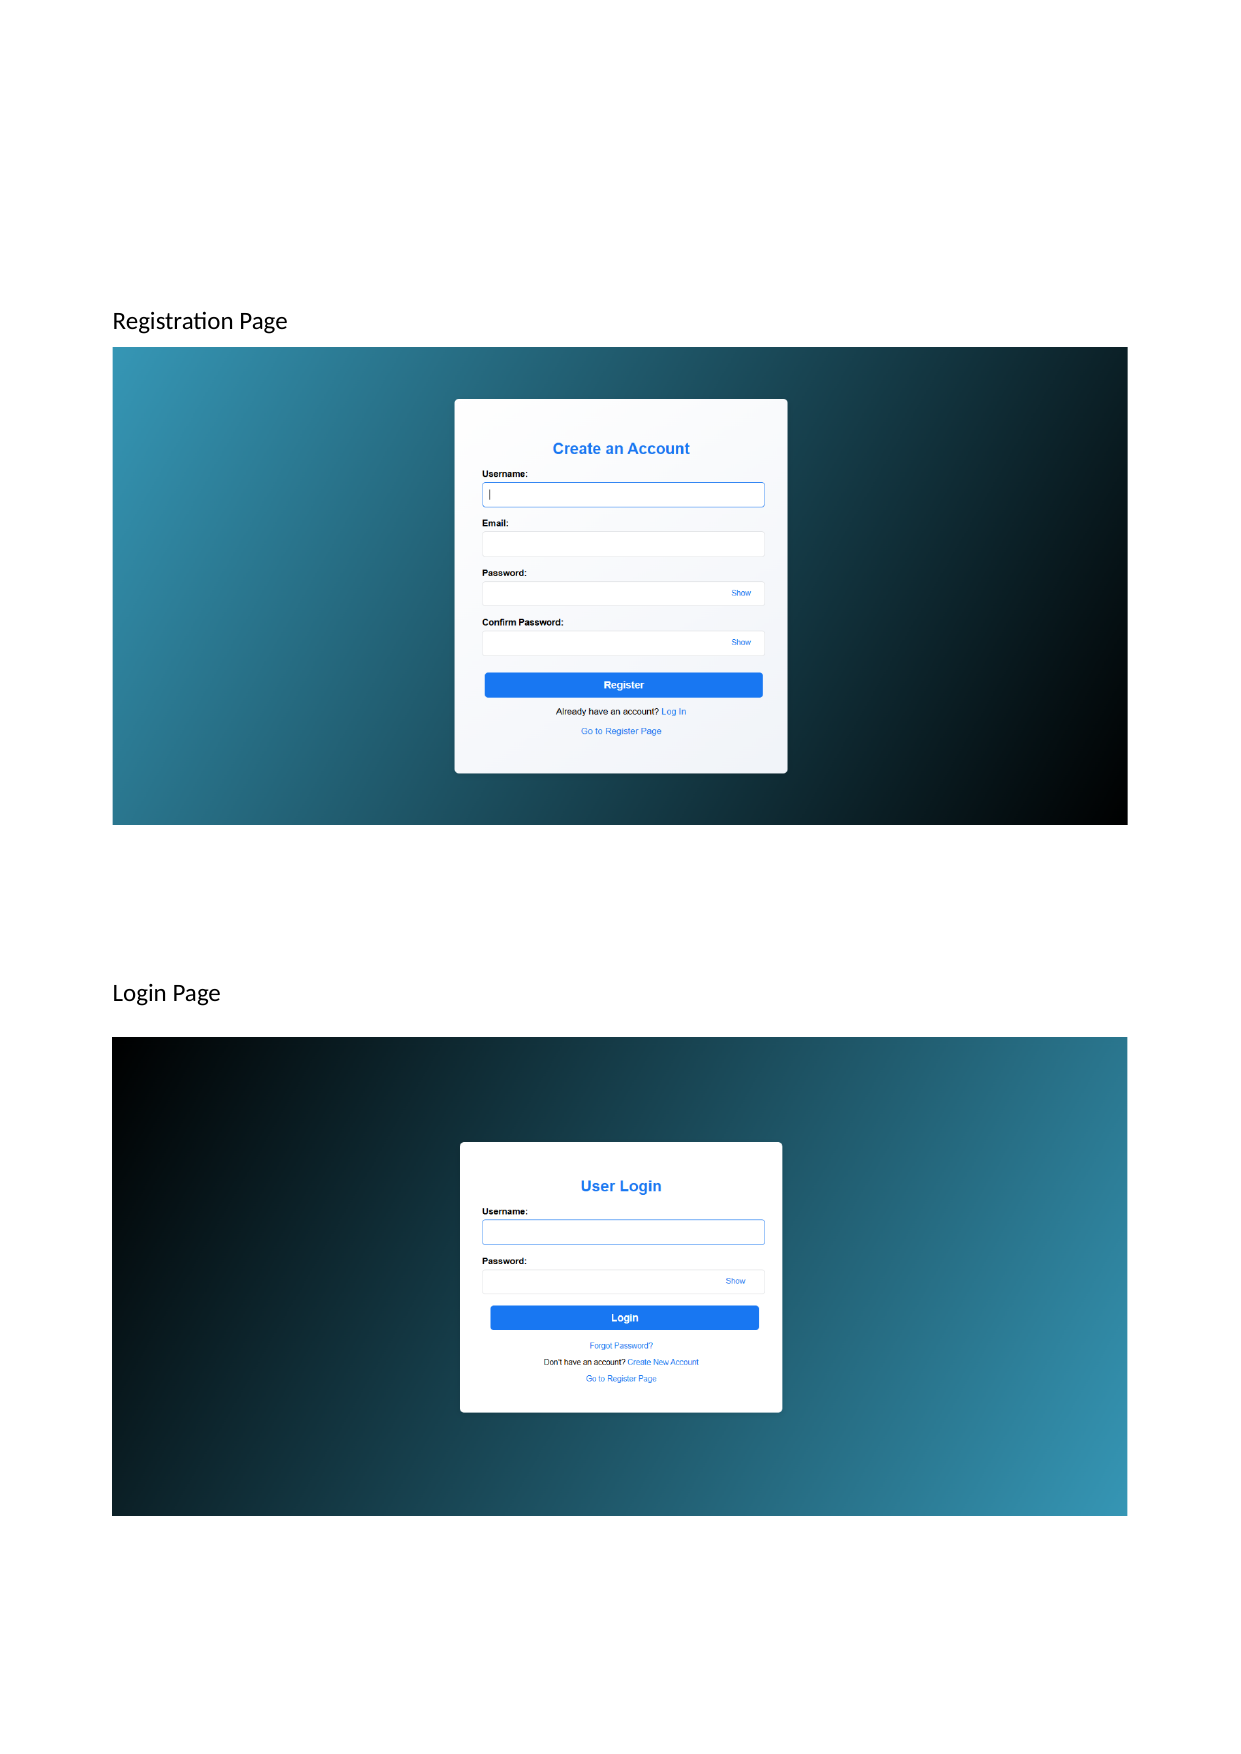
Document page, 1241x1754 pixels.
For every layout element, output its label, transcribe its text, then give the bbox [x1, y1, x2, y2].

text Login Page [112, 977, 1128, 1007]
picture [112, 347, 1128, 825]
picture [112, 1037, 1128, 1516]
text Registration Page [112, 305, 1128, 336]
